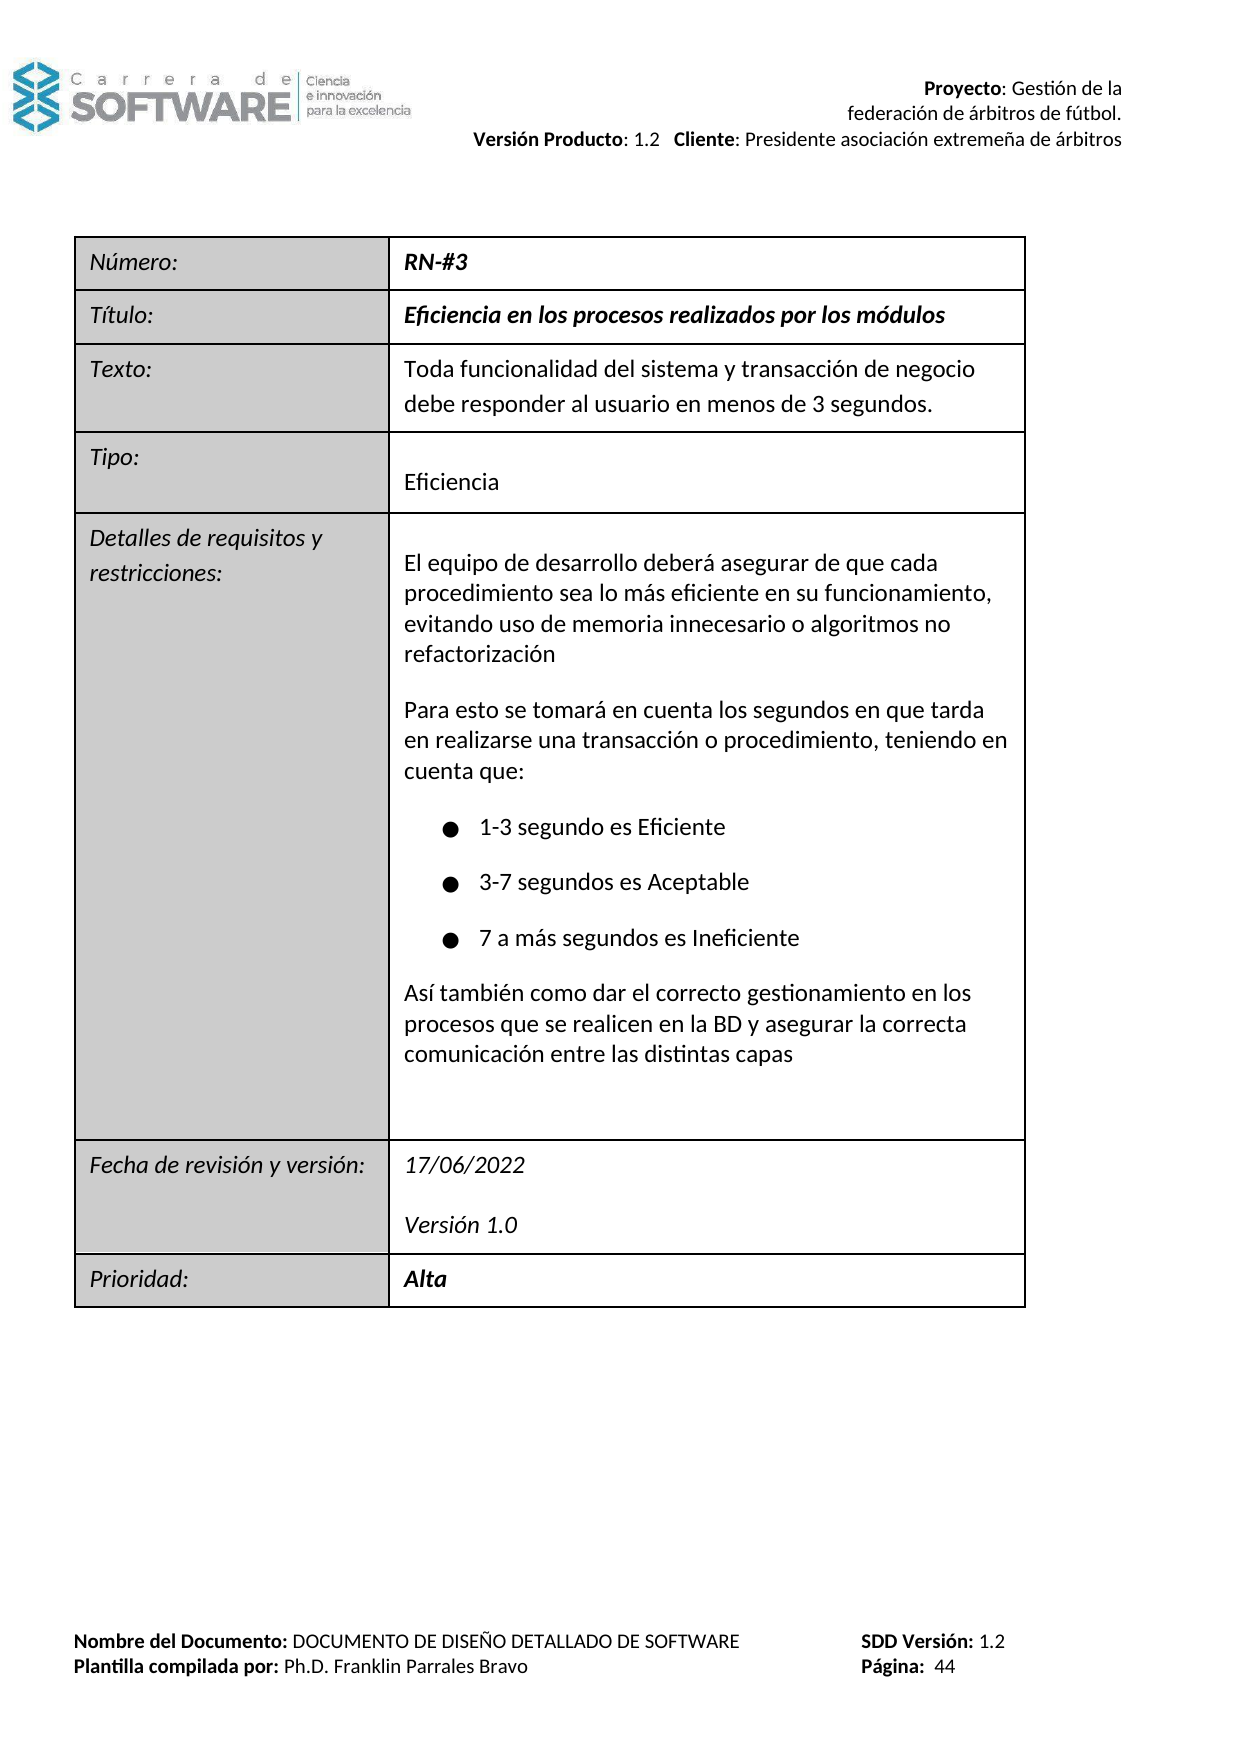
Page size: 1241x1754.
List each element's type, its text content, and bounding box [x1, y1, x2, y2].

table_cell Alta [390, 1255, 1024, 1306]
picture [2, 46, 417, 154]
table_cell El equipo de desarrollo deberá asegurar de que cada procedimiento sea lo más eficiente en su funcionamiento, evitando uso de memoria innecesario o algoritmos no refactorización Para esto se tomará en cuenta los segundos en que tarda en realizarse una transacción o procedimiento, teniendo en cuenta que: 1-3 segundo es Eficiente 3-7 segundos es Aceptable 7 a más segundos es Ineficiente Así también como dar el correcto gestionamiento en los procesos que se realicen en la BD y asegurar la correcta comunicación entre las distintas capas [390, 514, 1024, 1139]
table_header Número: [76, 238, 388, 289]
table_cell Toda funcionalidad del sistema y transacción de negocio debe responder al usuario en menos de 3 segundos. [390, 345, 1024, 431]
table_cell Tipo: [76, 433, 388, 512]
table_cell Detalles de requisitos y restricciones: [76, 514, 388, 1139]
table_cell Título: [76, 291, 388, 343]
table_header RN-#3 [390, 238, 1024, 289]
table_cell Texto: [76, 345, 388, 431]
table_cell Fecha de revisión y versión: [76, 1141, 388, 1252]
table_cell Eficiencia en los procesos realizados por los módulos [390, 291, 1024, 343]
table_cell Eficiencia [390, 433, 1024, 512]
table_cell 17/06/2022 Versión 1.0 [390, 1141, 1024, 1252]
table_cell Prioridad: [76, 1255, 388, 1306]
